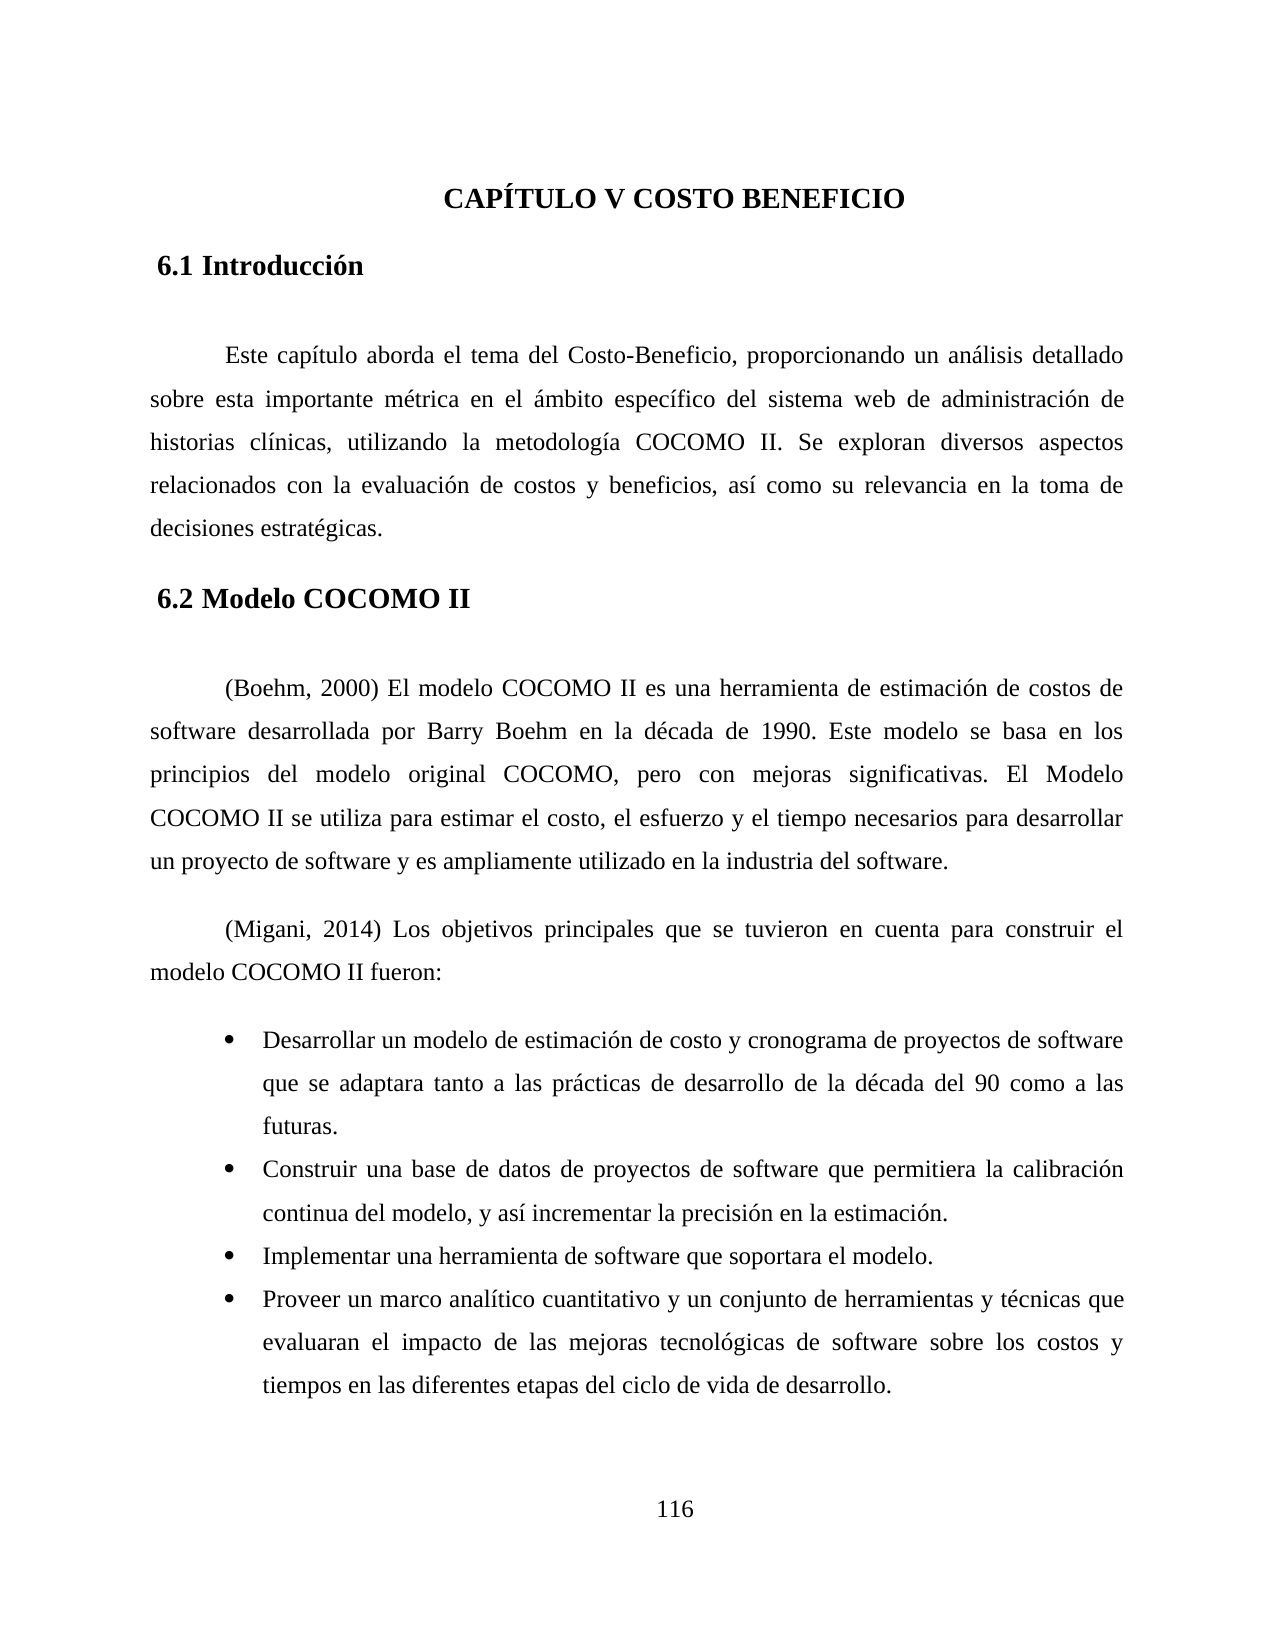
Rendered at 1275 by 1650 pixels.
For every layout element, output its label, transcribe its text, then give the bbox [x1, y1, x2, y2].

text (Boehm, 2000) El modelo COCOMO II es una herramienta de estimación de costos de software desarrollada por Barry Boehm en la década de 1990. Este modelo se basa en los principios del modelo original COCOMO, pero con mejoras significativas. El Modelo COCOMO II se utiliza para estimar el costo, el esfuerzo y el tiempo necesarios para desarrollar un proyecto de software y es ampliamente utilizado en la industria del software. [150, 673, 1125, 874]
list Implementar una herramienta de software que soportara el modelo. [225, 1241, 1125, 1269]
subtitle Modelo COCOMO II [157, 581, 1125, 615]
list Desarrollar un modelo de estimación de costo y cronograma de proyectos de software que se adaptara tanto a las prácticas de desarrollo de la década del 90 como a las futuras. [225, 1025, 1125, 1140]
subtitle Introducción [157, 248, 1125, 282]
text Este capítulo aborda el tema del Costo-Beneficio, proporcionando un análisis detallado sobre esta importante métrica en el ámbito específico del sistema web de administración de historias clínicas, utilizando la metodología COCOMO II. Se exploran diversos aspectos relacionados con la evaluación de costos y beneficios, así como su relevancia en la toma de decisiones estratégicas. [150, 341, 1125, 542]
text (Migani, 2014) Los objetivos principales que se tuvieron en cuenta para construir el modelo COCOMO II fueron: [150, 914, 1125, 986]
subtitle CAPÍTULO V COSTO BENEFICIO [187, 181, 1125, 215]
list Proveer un marco analítico cuantitativo y un conjunto de herramientas y técnicas que evaluaran el impacto de las mejoras tecnológicas de software sobre los costos y tiempos en las diferentes etapas del ciclo de vida de desarrollo. [225, 1284, 1125, 1399]
list Construir una base de datos de proyectos de software que permitiera la calibración continua del modelo, y así incrementar la precisión en la estimación. [225, 1154, 1125, 1226]
